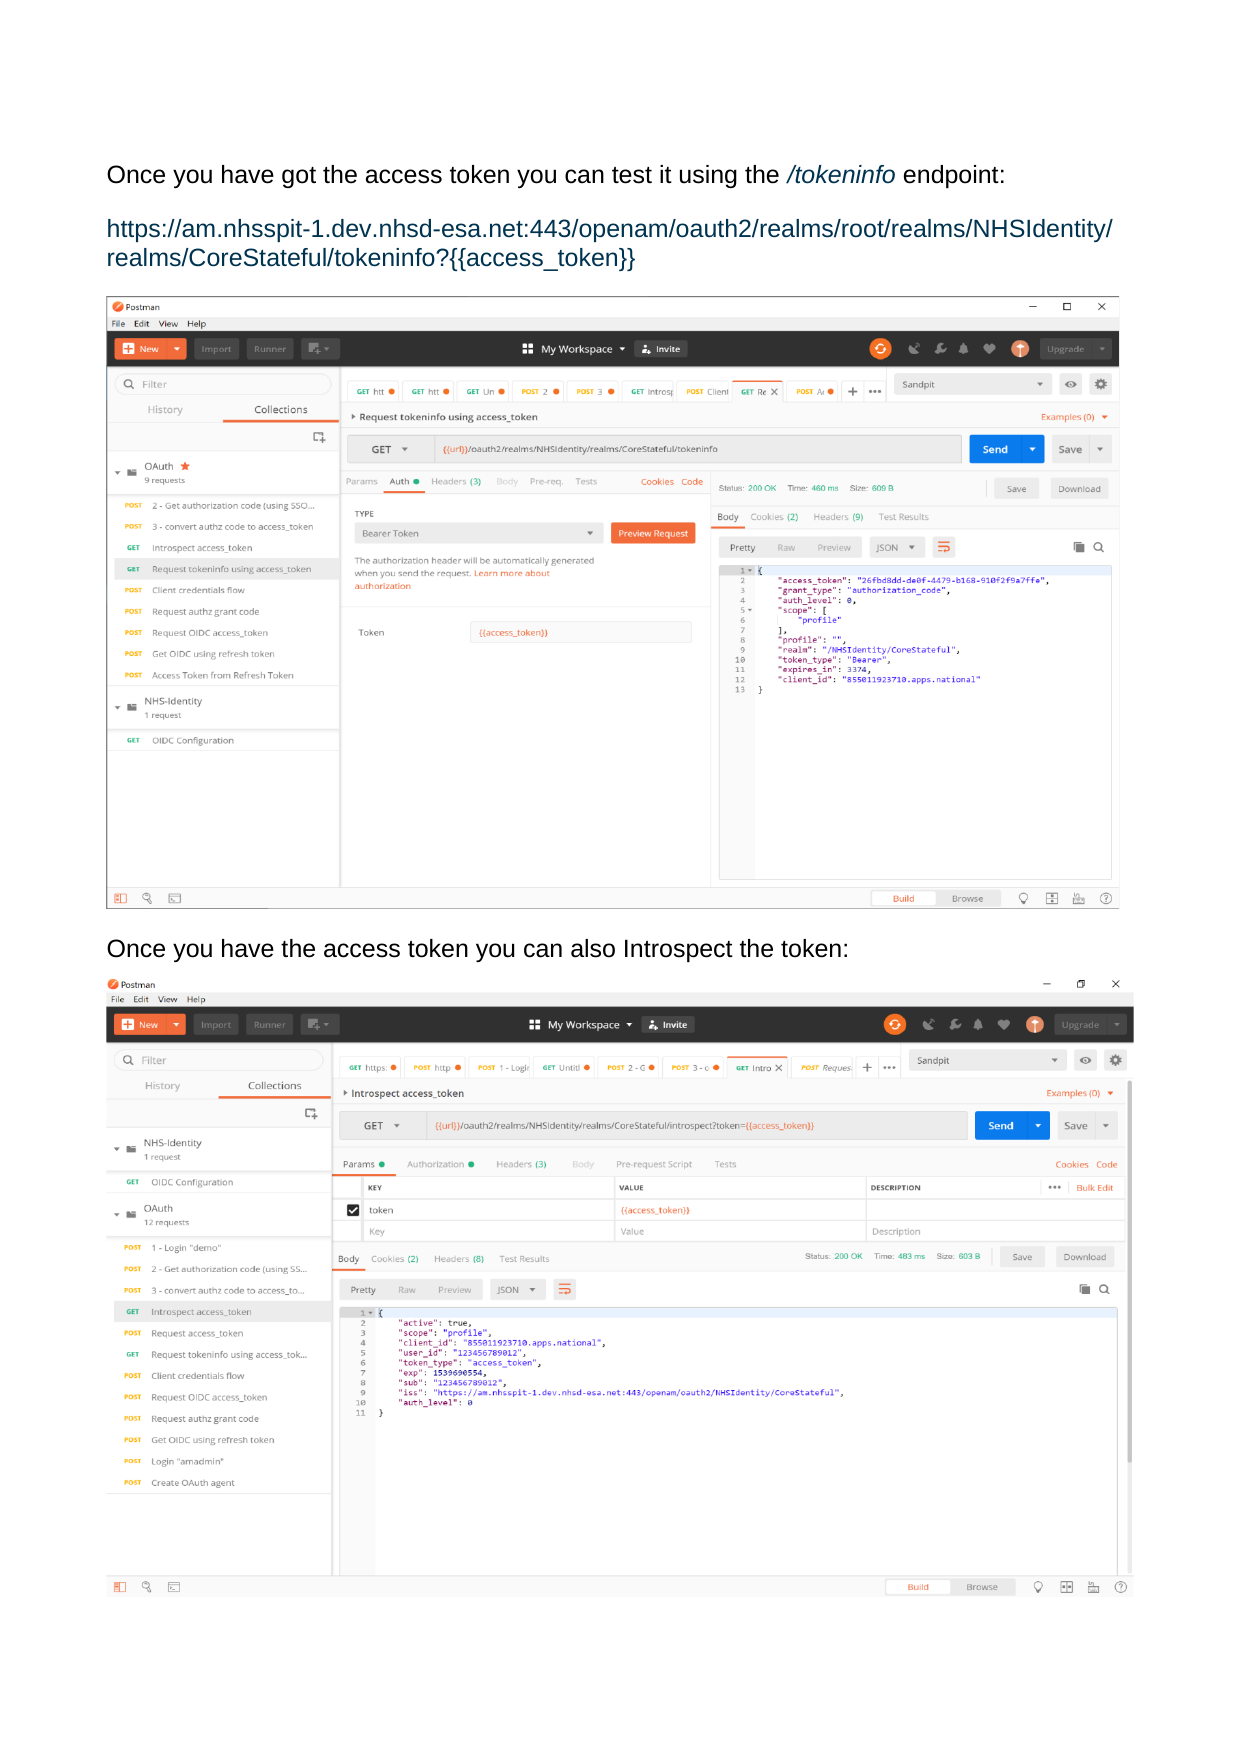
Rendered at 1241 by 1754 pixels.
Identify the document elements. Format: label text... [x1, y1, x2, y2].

text https://am.nhsspit-1.dev.nhsd-esa.net:443/openam/oauth2/realms/root/realms/NHSIdentity/realms/CoreStateful/tokeninfo?{{access_token}} [106, 214, 1134, 271]
text Once you have got the access token you can test it using the /tokeninfo endpoint: [106, 160, 1134, 189]
picture [106, 296, 1120, 909]
picture [106, 977, 1134, 1597]
text Once you have the access token you can also Introspect the token: [106, 934, 1134, 962]
